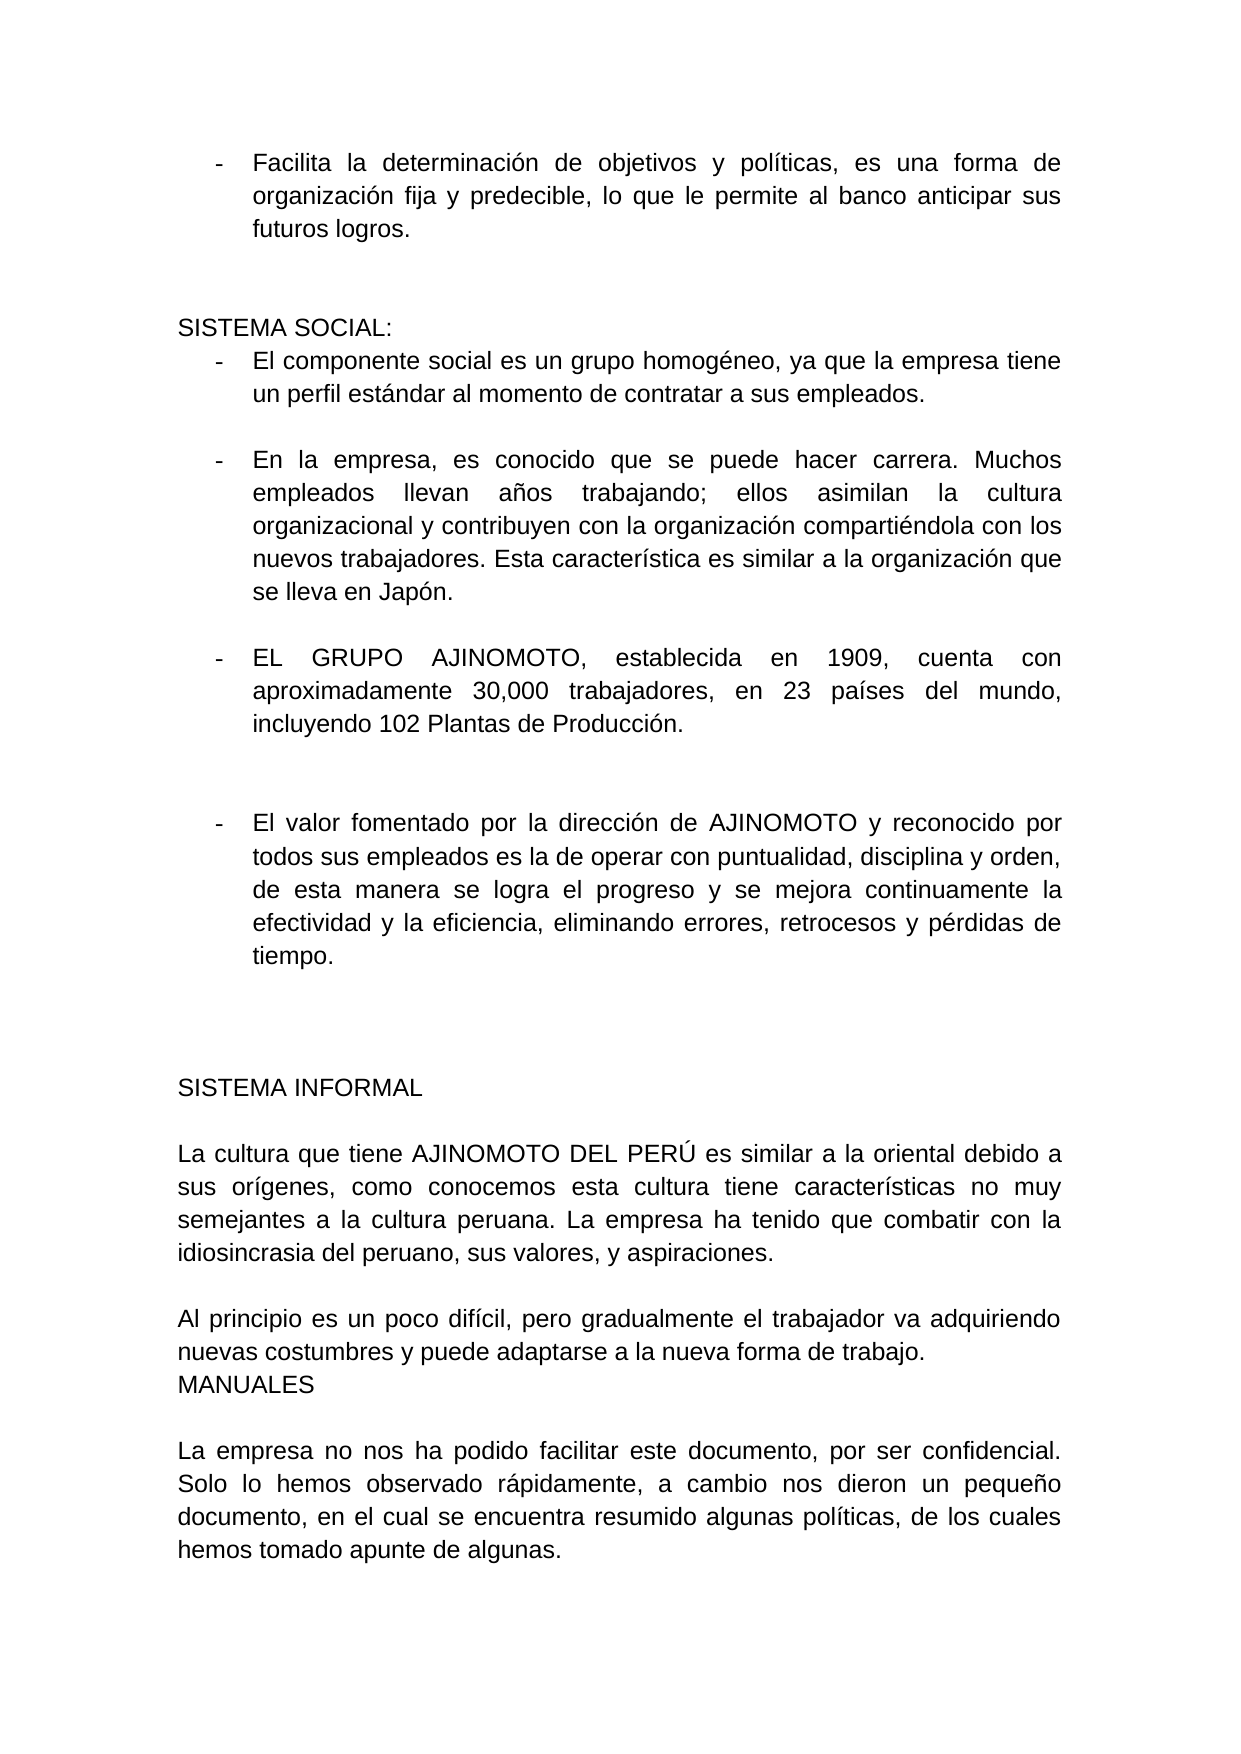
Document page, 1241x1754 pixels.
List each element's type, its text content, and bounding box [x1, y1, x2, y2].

list El componente social es un grupo homogéneo, ya que la empresa tiene un perfil estándar al momento de contratar a sus empleados. [215, 346, 1063, 408]
list MANUALES [177, 1370, 1063, 1399]
list En la empresa, es conocido que se puede hacer carrera. Muchos empleados llevan años trabajando; ellos asimilan la cultura organizacional y contribuyen con la organización compartiéndola con los nuevos trabajadores. Esta característica es similar a la organización que se lleva en Japón. [215, 445, 1063, 606]
list Al principio es un poco difícil, pero gradualmente el trabajador va adquiriendo nuevas costumbres y puede adaptarse a la nueva forma de trabajo. [177, 1304, 1063, 1366]
list La cultura que tiene AJINOMOTO DEL PERÚ es similar a la oriental debido a sus orígenes, como conocemos esta cultura tiene características no muy semejantes a la cultura peruana. La empresa ha tenido que combatir con la idiosincrasia del peruano, sus valores, y aspiraciones. [177, 1139, 1063, 1267]
list El valor fomentado por la dirección de AJINOMOTO y reconocido por todos sus empleados es la de operar con puntualidad, disciplina y orden, de esta manera se logra el progreso y se mejora continuamente la efectividad y la eficiencia, eliminando errores, retrocesos y pérdidas de tiempo. [215, 808, 1063, 969]
list SISTEMA INFORMAL [177, 1073, 1063, 1101]
list La empresa no nos ha podido facilitar este documento, por ser confidencial. Solo lo hemos observado rápidamente, a cambio nos dieron un pequeño documento, en el cual se encuentra resumido algunas políticas, de los cuales hemos tomado apunte de algunas. [177, 1436, 1063, 1564]
list SISTEMA SOCIAL: [177, 313, 1063, 342]
list EL GRUPO AJINOMOTO, establecida en 1909, cuenta con aproximadamente 30,000 trabajadores, en 23 países del mundo, incluyendo 102 Plantas de Producción. [215, 643, 1063, 738]
list Facilita la determinación de objetivos y políticas, es una forma de organización fija y predecible, lo que le permite al banco anticipar sus futuros logros. [215, 148, 1063, 242]
